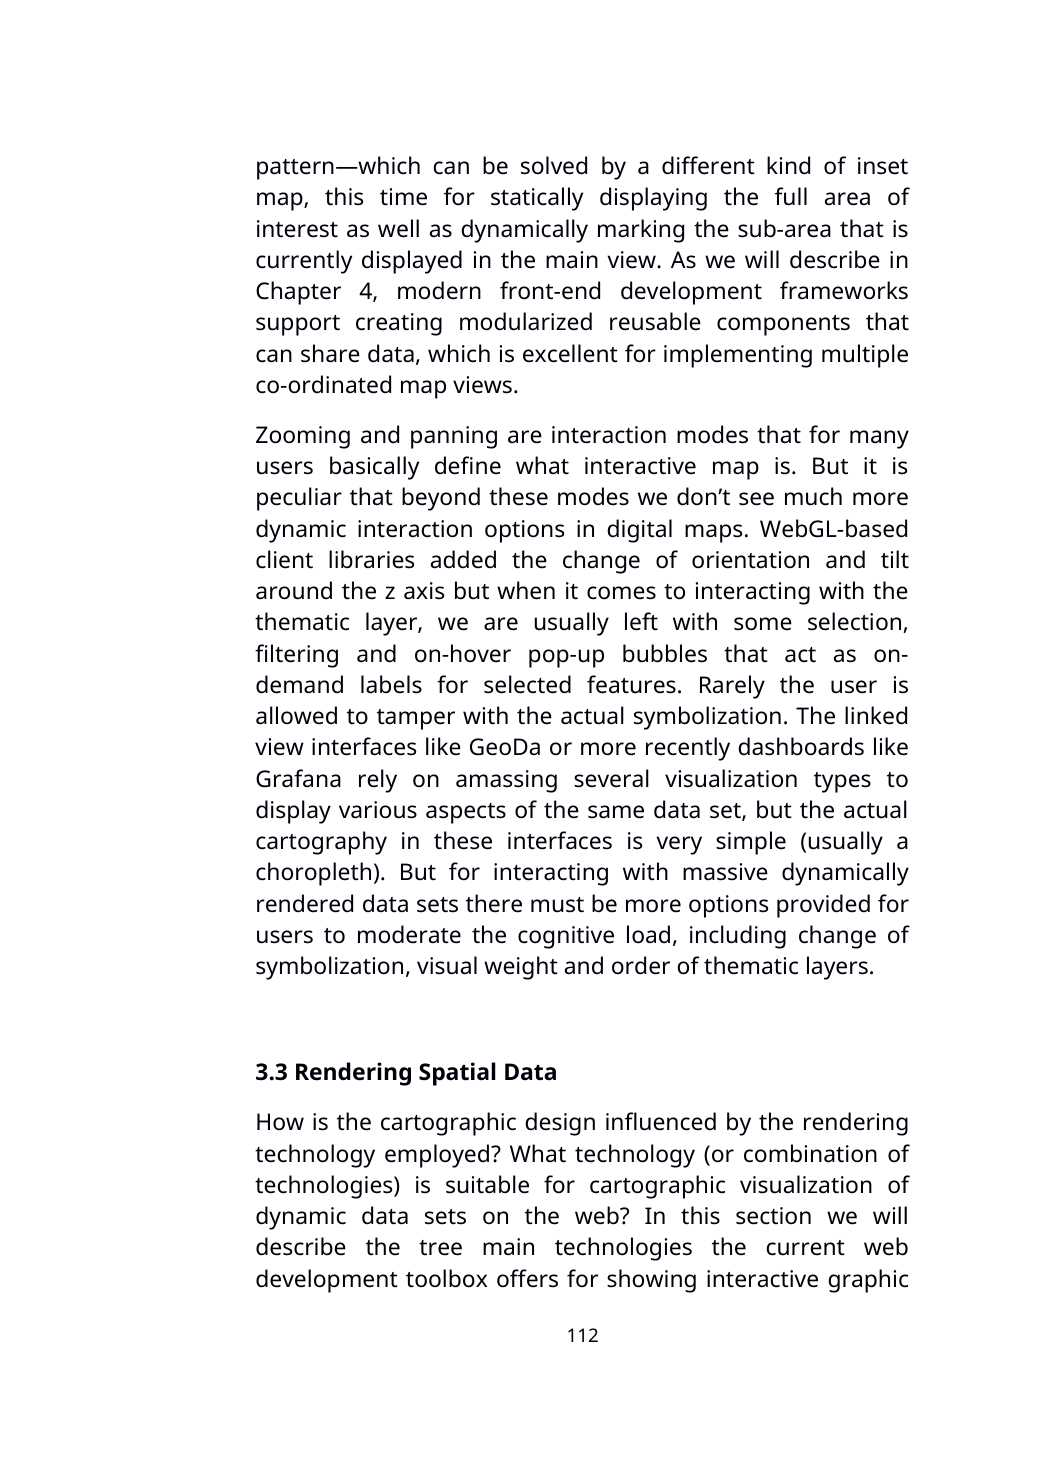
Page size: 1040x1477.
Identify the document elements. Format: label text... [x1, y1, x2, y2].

text Zooming and panning are interaction modes that for many users basically define what interactive map is. But it is peculiar that beyond these modes we don’t see much more dynamic interaction options in digital maps. WebGL-based client libraries added the change of orientation and tilt around the z axis but when it comes to interacting with the thematic layer, we are usually left with some selection, filtering and on-hover pop-up bubbles that act as on-demand labels for selected features. Rarely the user is allowed to tamper with the actual symbolization. The linked view interfaces like GeoDa or more recently dashboards like Grafana rely on amassing several visualization types to display various aspects of the same data set, but the actual cartography in these interfaces is very simple (usually a choropleth). But for interacting with massive dynamically rendered data sets there must be more options provided for users to moderate the cognitive load, including change of symbolization, visual weight and order of thematic layers. [255, 419, 910, 981]
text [255, 1106, 910, 1294]
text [255, 150, 910, 400]
subtitle 3.3 Rendering Spatial Data [255, 1056, 910, 1087]
